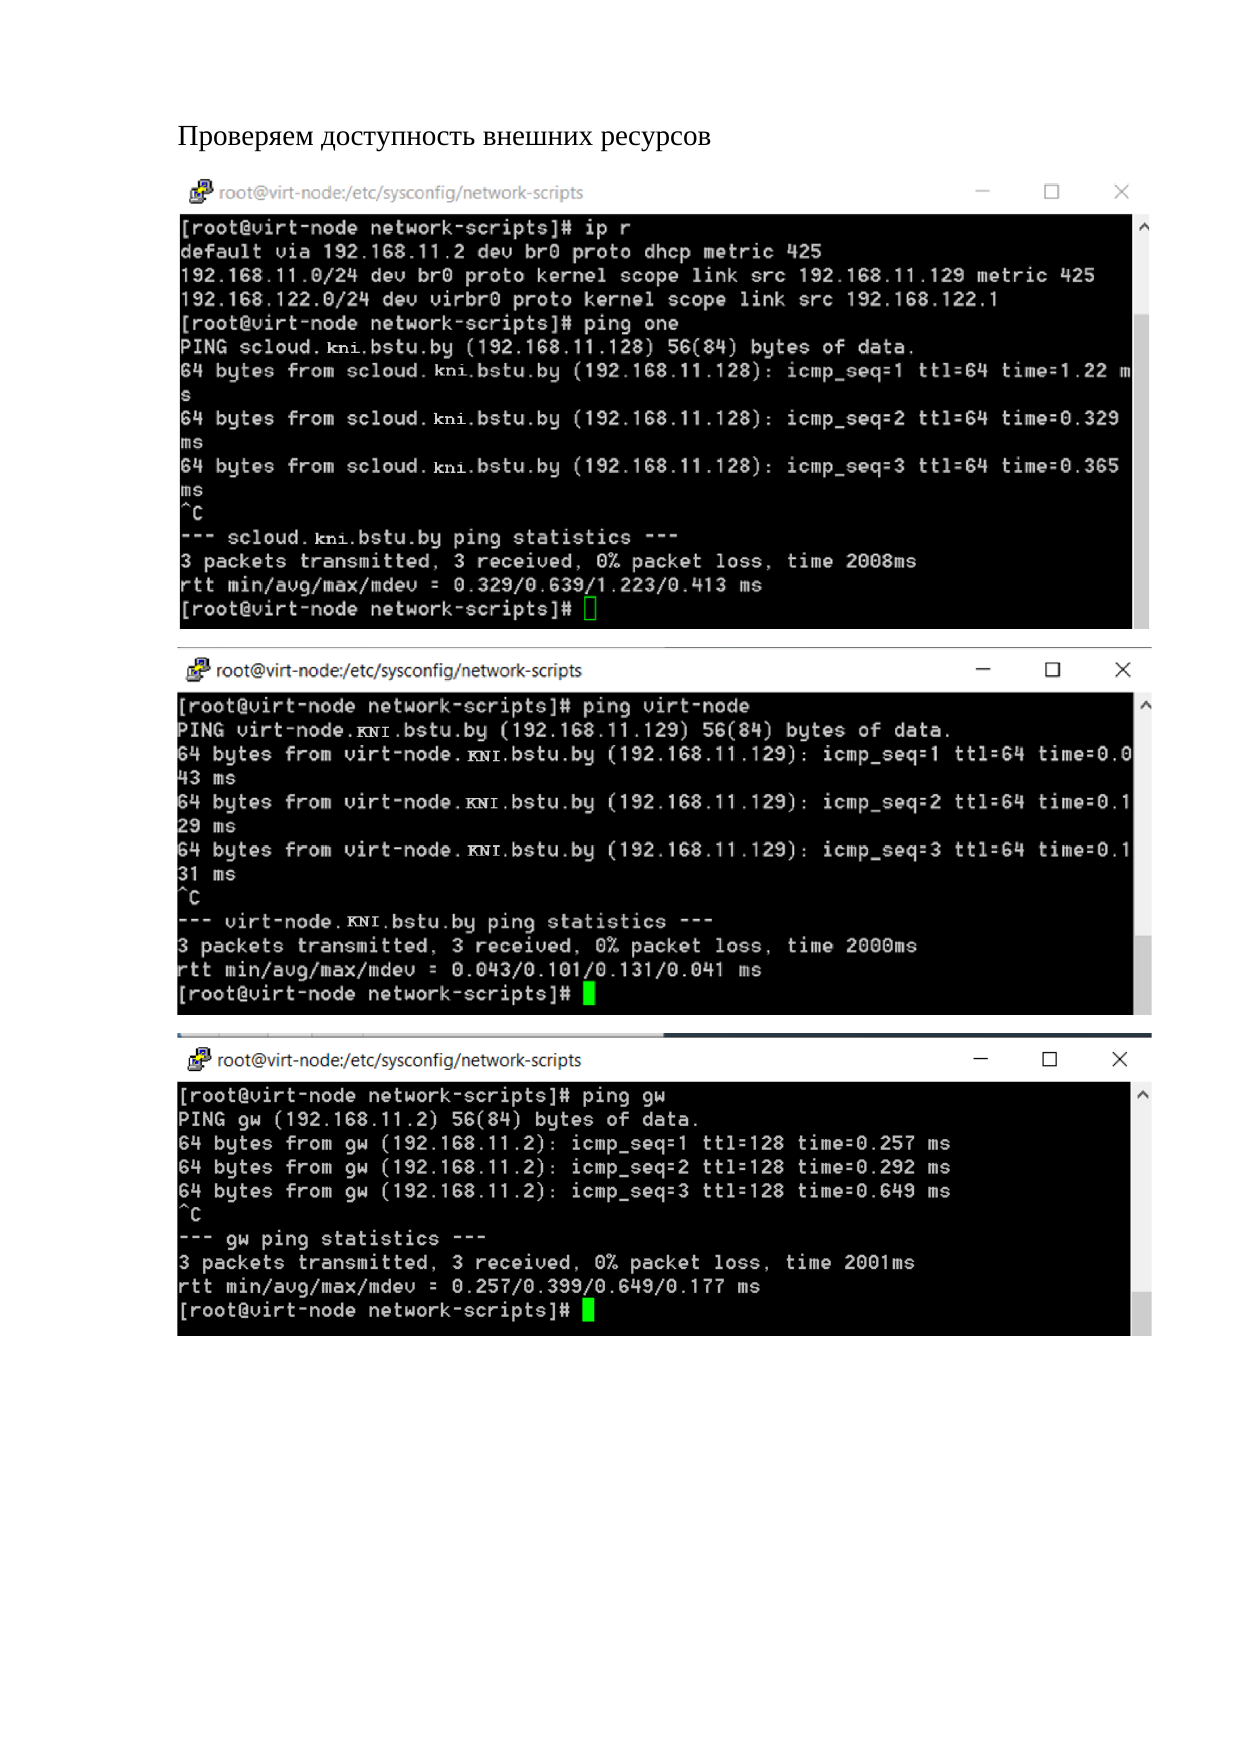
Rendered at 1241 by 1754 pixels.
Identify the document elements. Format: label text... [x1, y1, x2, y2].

picture [177, 647, 1152, 1015]
text Проверяем доступность внешних ресурсов [177, 118, 1152, 152]
picture [177, 1033, 1152, 1336]
picture [179, 171, 1150, 629]
